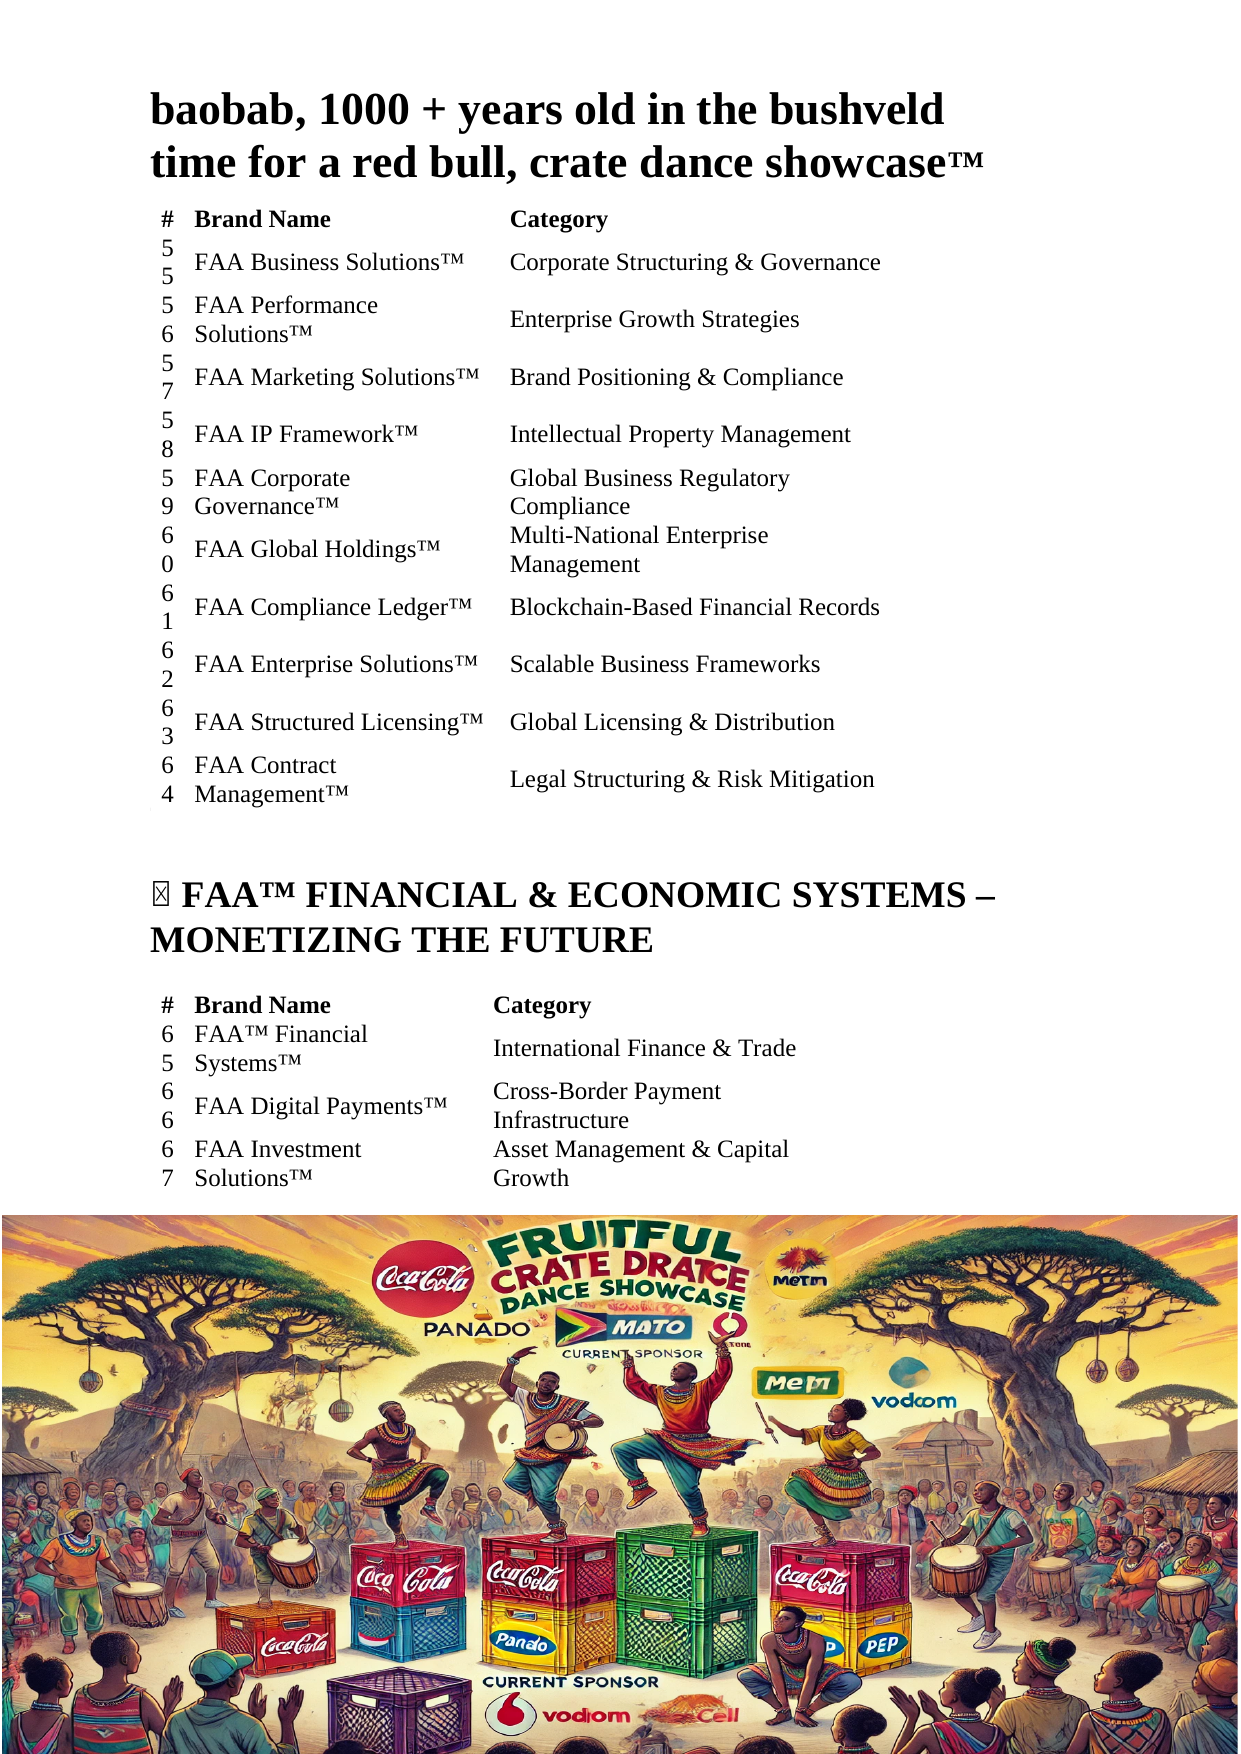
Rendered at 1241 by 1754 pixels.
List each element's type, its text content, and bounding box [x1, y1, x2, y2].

table_cell 65 [150, 1019, 183, 1076]
table_cell 64 [150, 750, 183, 808]
table_cell 66 [150, 1076, 183, 1134]
picture [2, 1215, 1238, 1754]
table_cell Blockchain-Based Financial Records [498, 578, 914, 635]
table_header # [150, 204, 183, 233]
table_cell 58 [150, 405, 183, 463]
table_cell Multi-National Enterprise Management [498, 520, 914, 578]
table_cell Scalable Business Frameworks [498, 635, 914, 693]
table_cell 59 [150, 463, 183, 520]
table_cell FAA Performance Solutions™ [183, 290, 498, 348]
table_cell FAA IP Framework™ [183, 405, 498, 463]
table_cell 60 [150, 520, 183, 578]
table_cell FAA Digital Payments™ [183, 1076, 482, 1134]
table_cell FAA Contract Management™ [183, 750, 498, 808]
table_header # [150, 990, 183, 1019]
table_cell Global Business Regulatory Compliance [498, 463, 914, 520]
table_cell 57 [150, 348, 183, 405]
table_cell Global Licensing & Distribution [498, 693, 914, 750]
table_cell FAA Enterprise Solutions™ [183, 635, 498, 693]
table_cell Enterprise Growth Strategies [498, 290, 914, 348]
table_cell FAA Structured Licensing™ [183, 693, 498, 750]
table_cell FAA Investment Solutions™ [183, 1134, 482, 1191]
table_cell Corporate Structuring & Governance [498, 233, 914, 290]
table_cell 56 [150, 290, 183, 348]
table_header Category [482, 990, 869, 1019]
table_cell 63 [150, 693, 183, 750]
table_header Category [498, 204, 914, 233]
table_cell FAA Compliance Ledger™ [183, 578, 498, 635]
table_cell Asset Management & Capital Growth [482, 1134, 869, 1191]
table_cell 61 [150, 578, 183, 635]
table_cell International Finance & Trade [482, 1019, 869, 1076]
table_cell 67 [150, 1134, 183, 1191]
table_cell FAA Business Solutions™ [183, 233, 498, 290]
table_cell 62 [150, 635, 183, 693]
table_cell FAA™ Financial Systems™ [183, 1019, 482, 1076]
table_cell Intellectual Property Management [498, 405, 914, 463]
table_cell Brand Positioning & Compliance [498, 348, 914, 405]
table_header Brand Name [183, 204, 498, 233]
table_cell 55 [150, 233, 183, 290]
table_header Brand Name [183, 990, 482, 1019]
table_cell FAA Marketing Solutions™ [183, 348, 498, 405]
table_cell Cross-Border Payment Infrastructure [482, 1076, 869, 1134]
text 📌 FAA™ FINANCIAL & ECONOMIC SYSTEMS – MONETIZING THE FUTURE [150, 871, 1090, 961]
table_cell FAA Corporate Governance™ [183, 463, 498, 520]
table_cell Legal Structuring & Risk Mitigation [498, 750, 914, 808]
table_cell FAA Global Holdings™ [183, 520, 498, 578]
